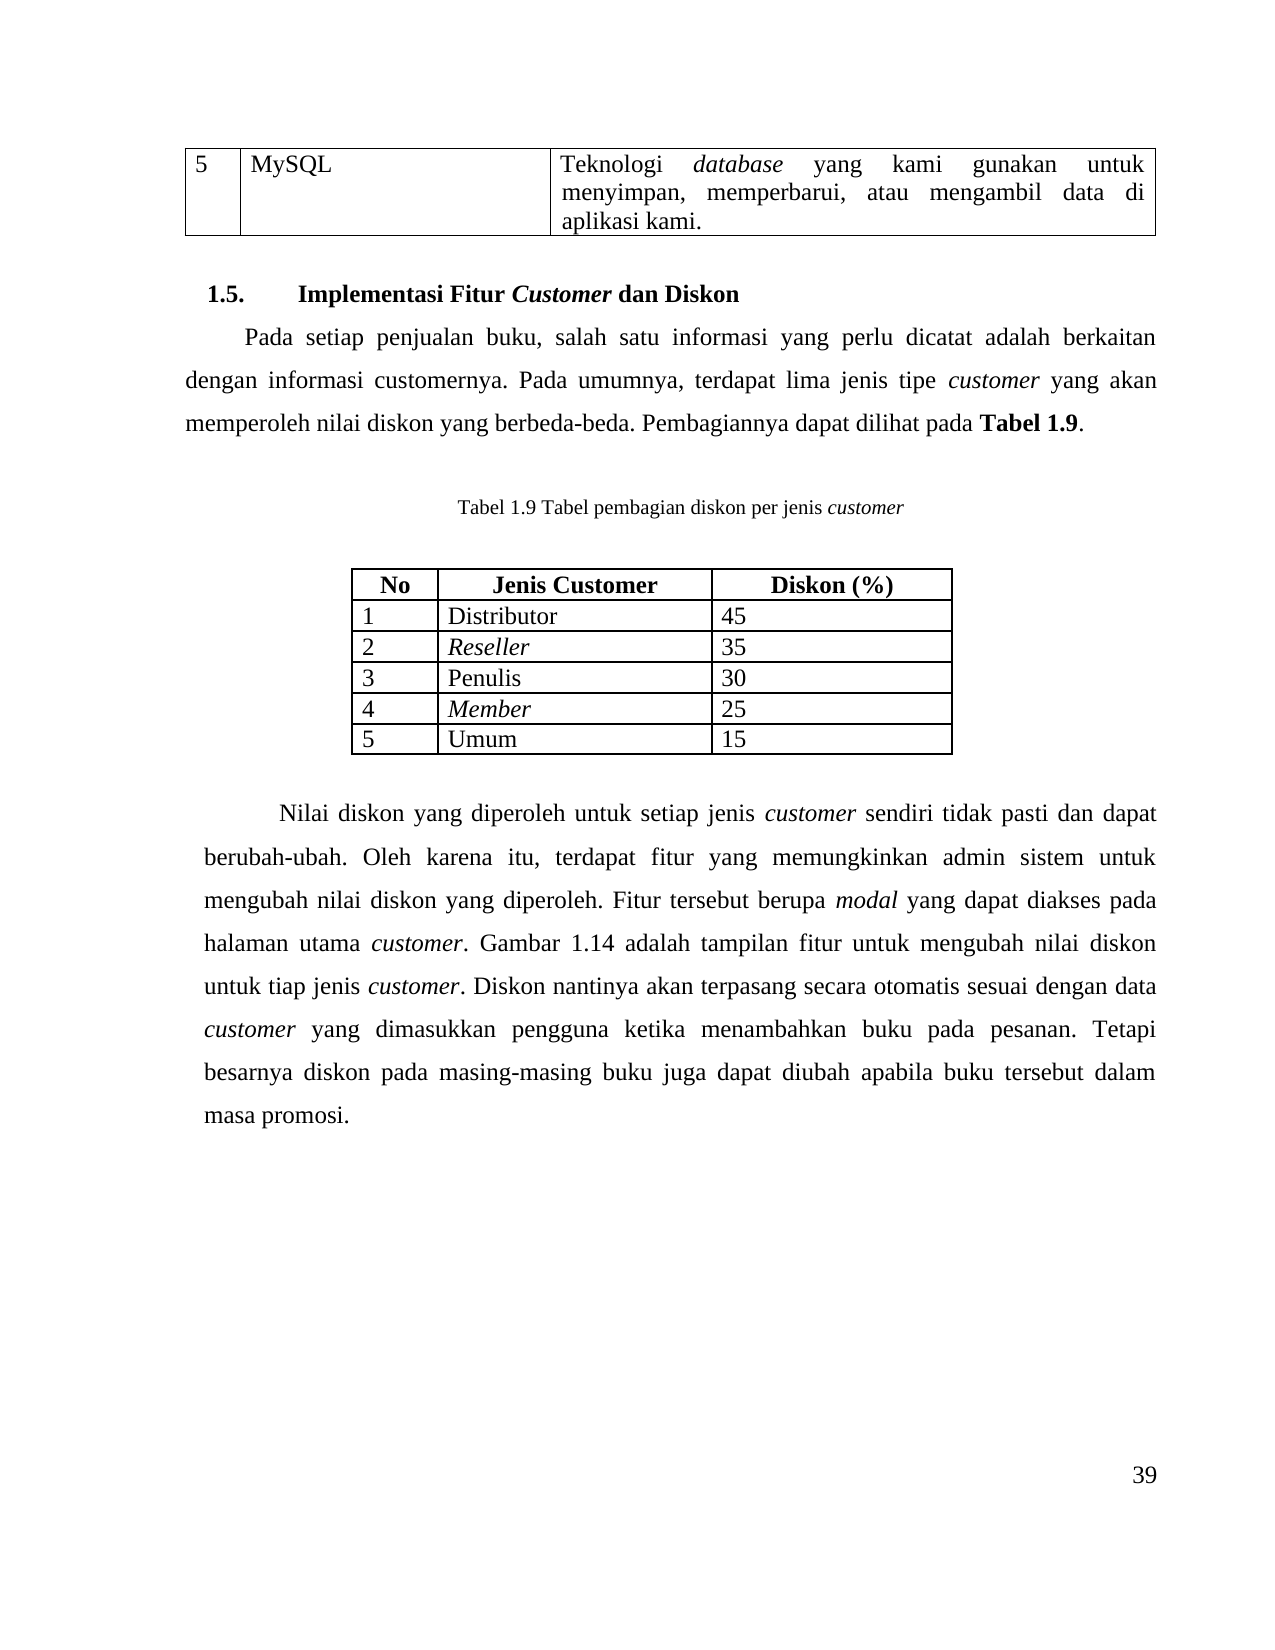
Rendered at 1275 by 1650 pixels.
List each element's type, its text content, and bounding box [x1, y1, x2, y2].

table_cell 2 [353, 632, 437, 661]
table_header No [353, 570, 437, 599]
table_header Diskon (%) [713, 570, 951, 599]
table_cell MySQL [241, 149, 550, 235]
table_header Jenis Customer [439, 570, 711, 599]
table_cell 5 [186, 149, 240, 235]
table_cell 4 [353, 694, 437, 722]
table_cell 45 [713, 601, 951, 630]
text Nilai diskon yang diperoleh untuk setiap jenis customer sendiri tidak pasti dan dapat berubah-ubah. Oleh karena itu, terdapat fitur yang memungkinkan admin sistem untuk mengubah nilai diskon yang diperoleh. Fitur tersebut berupa modal yang dapat diakses pada halaman utama customer. Gambar 1.14 adalah tampilan fitur untuk mengubah nilai diskon untuk tiap jenis customer. Diskon nantinya akan terpasang secara otomatis sesuai dengan data customer yang dimasukkan pengguna ketika menambahkan buku pada pesanan. Tetapi besarnya diskon pada masing-masing buku juga dapat diubah apabila buku tersebut dalam masa promosi. [204, 798, 1157, 1129]
table_cell 30 [713, 663, 951, 692]
table_cell 35 [713, 632, 951, 661]
table_cell Distributor [439, 601, 711, 630]
subtitle Implementasi Fitur Customer dan Diskon [185, 279, 1157, 308]
table_cell Umum [439, 725, 711, 753]
table_cell Penulis [439, 663, 711, 692]
table_cell Teknologi database yang kami gunakan untuk menyimpan, memperbarui, atau mengambil data di aplikasi kami. [551, 149, 1155, 235]
table_cell 25 [713, 694, 951, 722]
table_cell Member [439, 694, 711, 722]
table_cell 15 [713, 725, 951, 753]
table_cell Reseller [439, 632, 711, 661]
table_cell 1 [353, 601, 437, 630]
text Pada setiap penjualan buku, salah satu informasi yang perlu dicatat adalah berkaitan dengan informasi customernya. Pada umumnya, terdapat lima jenis tipe customer yang akan memperoleh nilai diskon yang berbeda-beda. Pembagiannya dapat dilihat pada Tabel 1.9. [185, 322, 1157, 437]
table_cell 3 [353, 663, 437, 692]
table_cell 5 [353, 725, 437, 753]
text Tabel 1. Tabel pembagian diskon per jenis customer [148, 495, 1157, 519]
